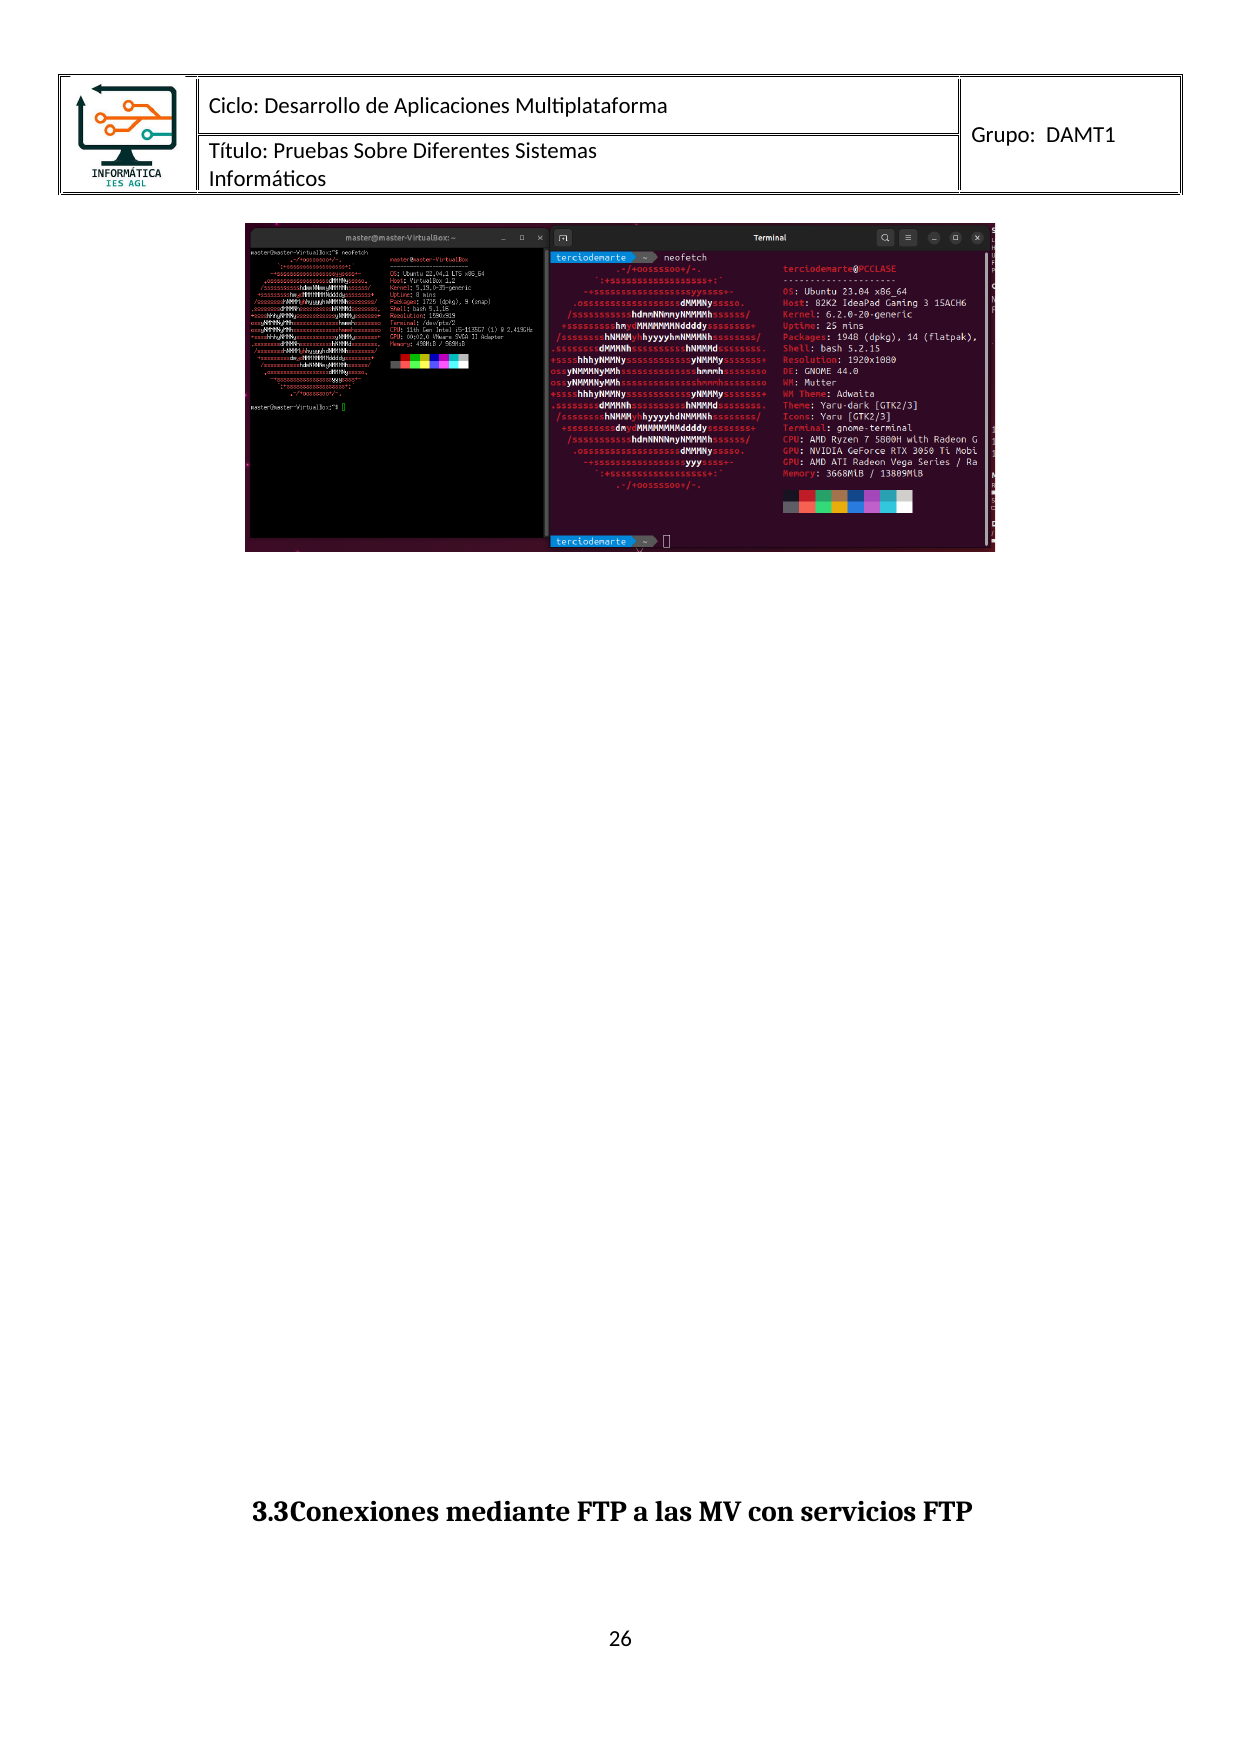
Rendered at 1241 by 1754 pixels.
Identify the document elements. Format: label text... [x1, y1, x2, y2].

subtitle Conexiones mediante FTP a las MV con servicios FTP [252, 1495, 1063, 1528]
picture [70, 76, 186, 192]
picture [245, 223, 995, 552]
